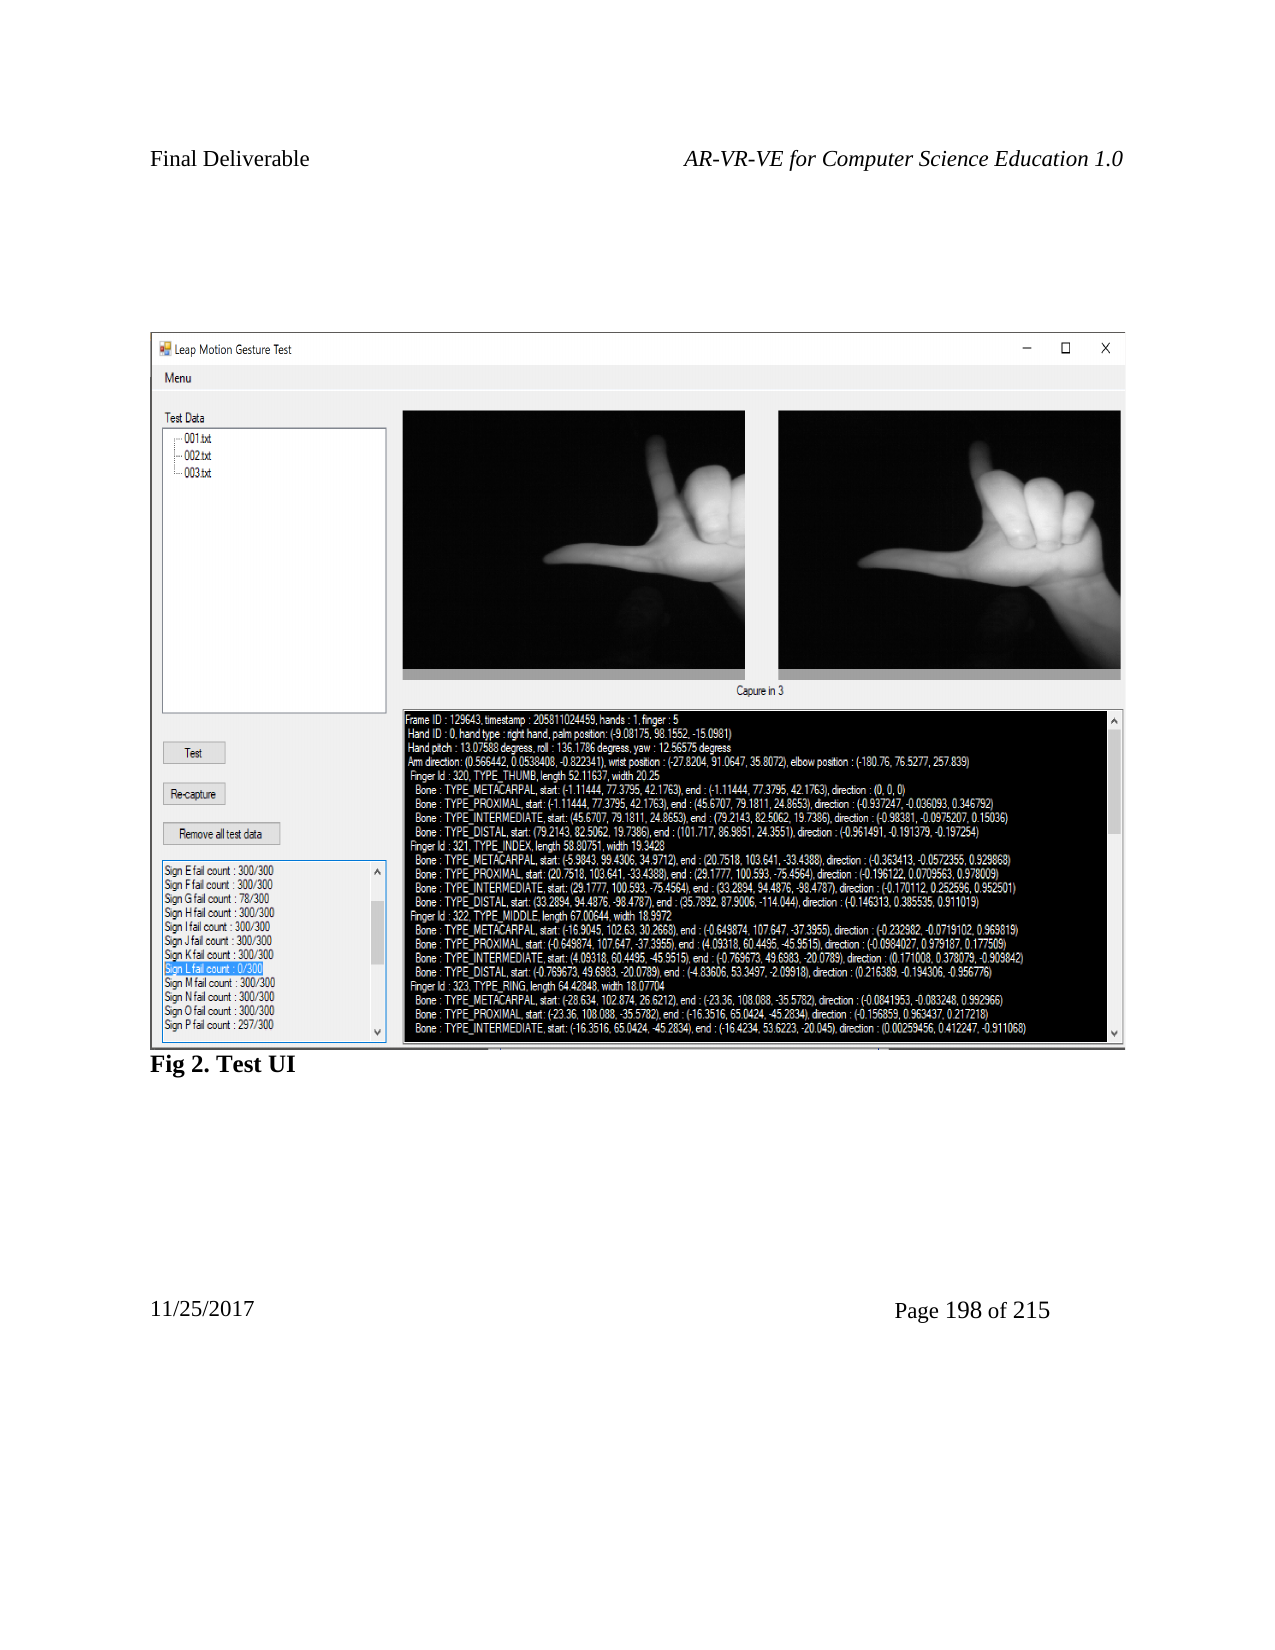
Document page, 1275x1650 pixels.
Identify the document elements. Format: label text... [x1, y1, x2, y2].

text Fig 2. Test UI [150, 1050, 1125, 1078]
picture [150, 332, 1125, 1050]
